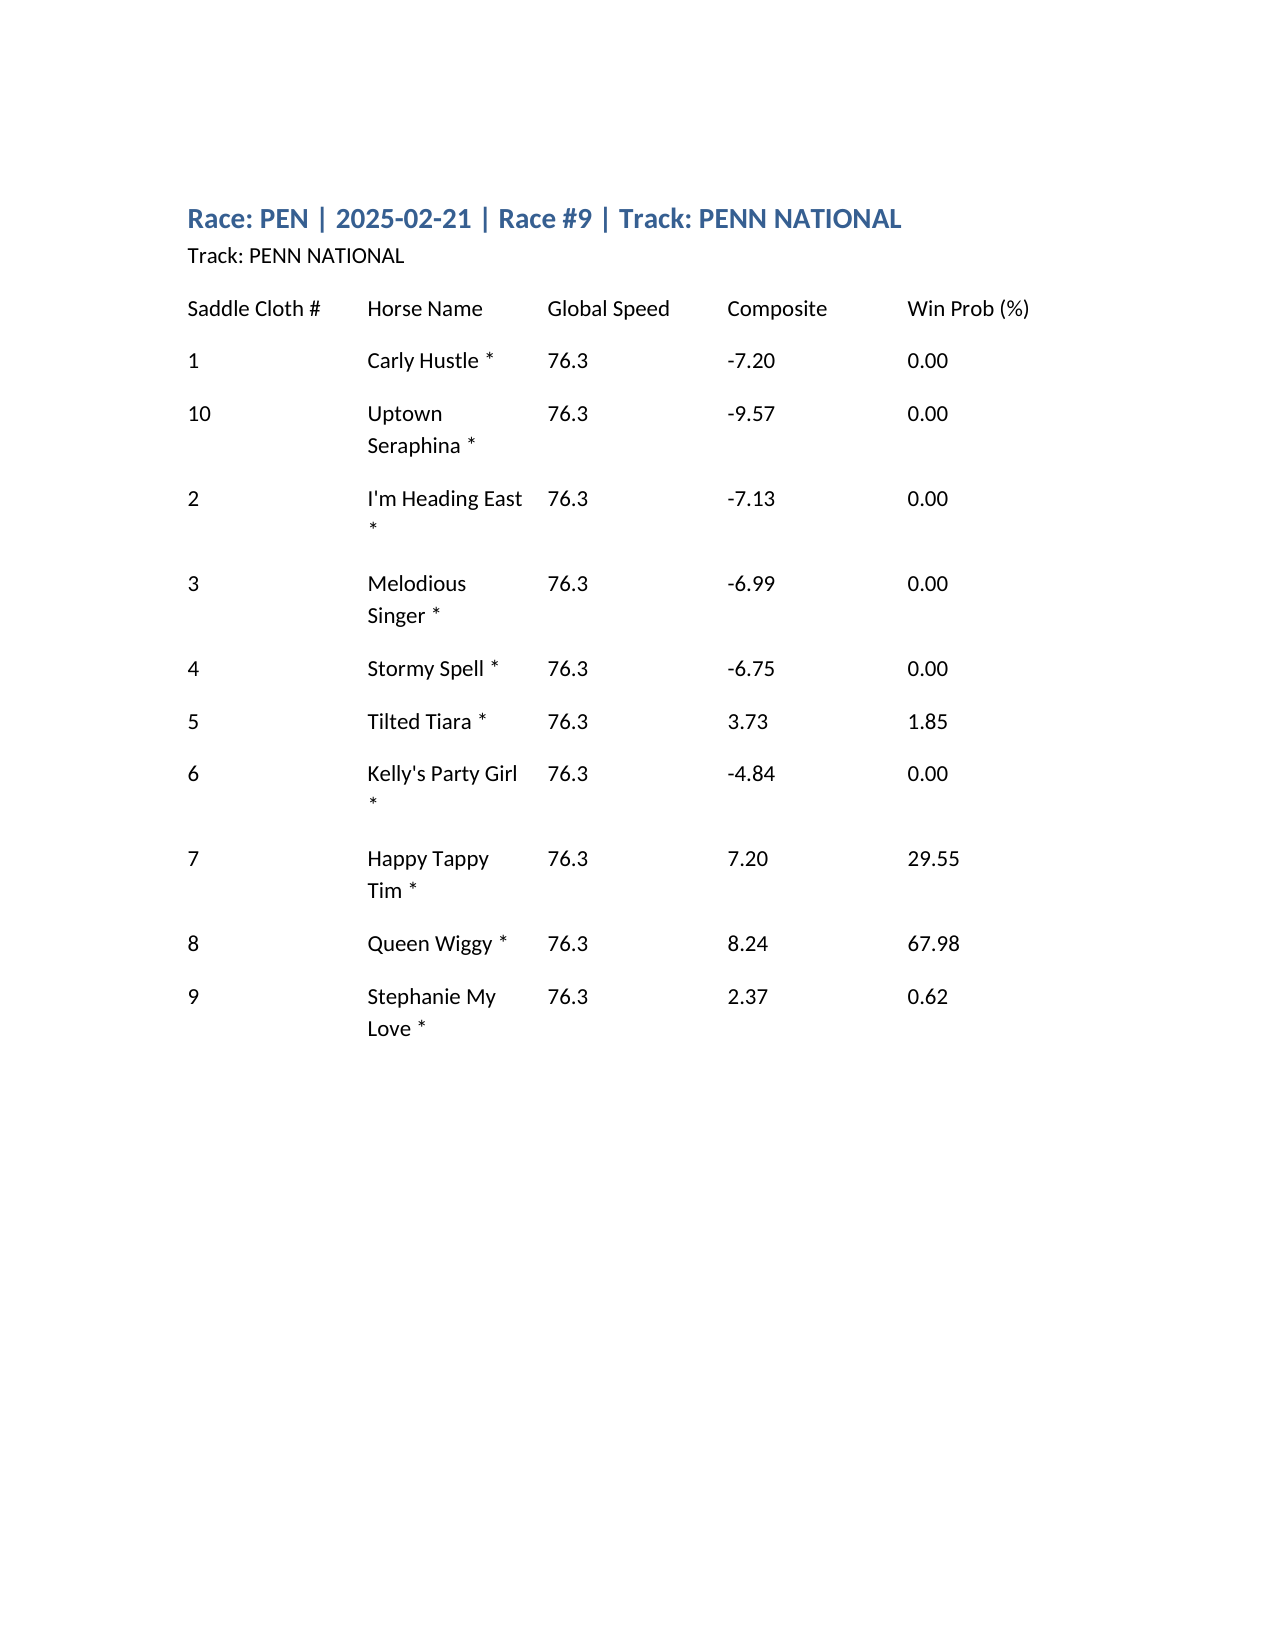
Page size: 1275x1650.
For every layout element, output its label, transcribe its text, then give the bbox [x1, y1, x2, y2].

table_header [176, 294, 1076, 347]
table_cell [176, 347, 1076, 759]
text Track: PENN NATIONAL [187, 241, 1087, 269]
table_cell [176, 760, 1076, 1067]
subtitle Race: PEN | 2025-02-21 | Race #9 | Track: PENN NATIONAL [187, 200, 1087, 236]
